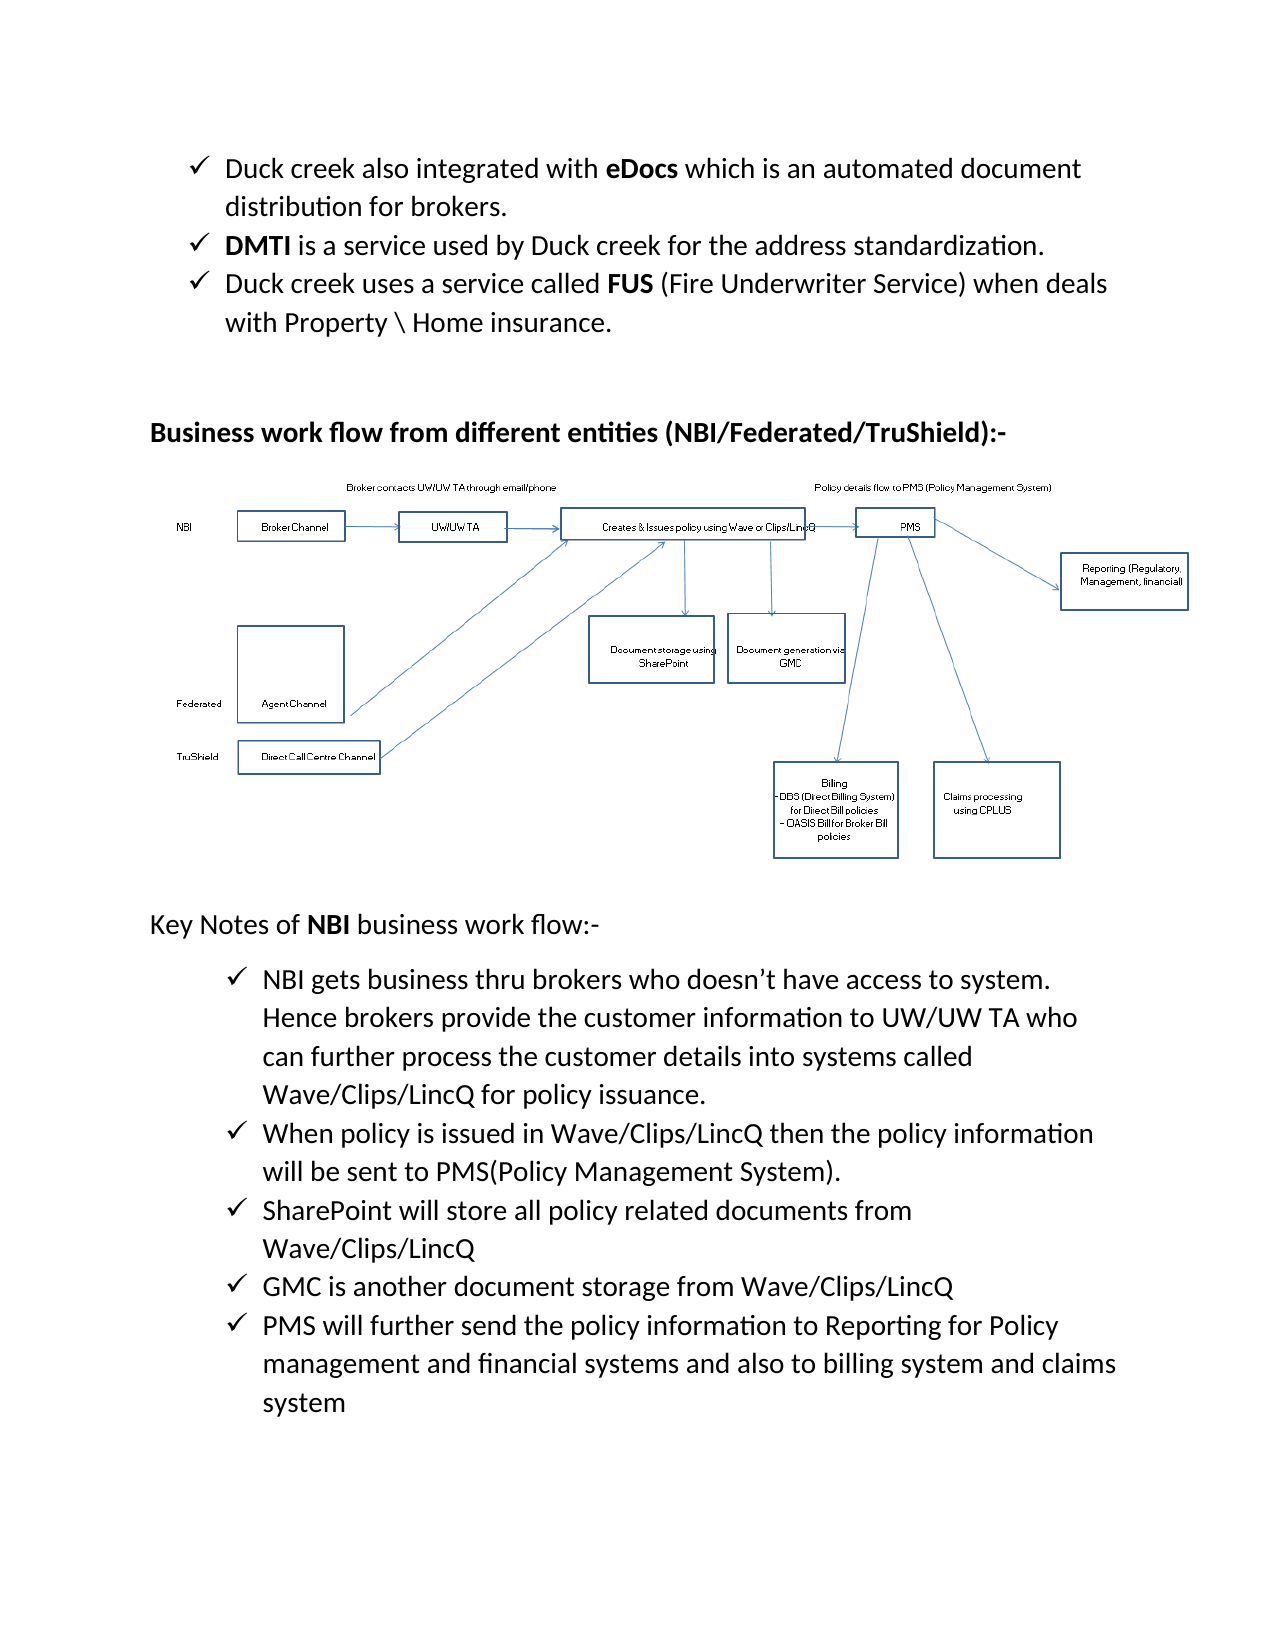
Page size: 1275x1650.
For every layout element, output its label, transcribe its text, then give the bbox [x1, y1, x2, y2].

list SharePoint will store all policy related documents from Wave/Clips/LincQ [225, 1192, 1125, 1266]
list DMTI is a service used by Duck creek for the address standardization. [187, 227, 1125, 262]
list Duck creek also integrated with eDocs which is an automated document distribution for brokers. [187, 150, 1125, 224]
text Key Notes of NBI business work flow:- [150, 906, 1125, 941]
list When policy is issued in Wave/Clips/LincQ then the policy information will be sent to PMS(Policy Management System). [225, 1115, 1125, 1189]
list NBI gets business thru brokers who doesn’t have access to system. Hence brokers provide the customer information to UW/UW TA who can further process the customer details into systems called Wave/Clips/LincQ for policy issuance. [225, 961, 1125, 1112]
list GMC is another document storage from Wave/Clips/LincQ [225, 1268, 1125, 1304]
list Duck creek uses a service called FUS (Fire Underwriter Service) when deals with Property \ Home insurance. [187, 265, 1125, 339]
list PMS will further send the policy information to Reporting for Policy management and financial systems and also to billing system and claims system [225, 1307, 1125, 1419]
picture [150, 469, 1198, 887]
text Business work flow from different entities (NBI/Federated/TruShield):- [150, 414, 1125, 449]
